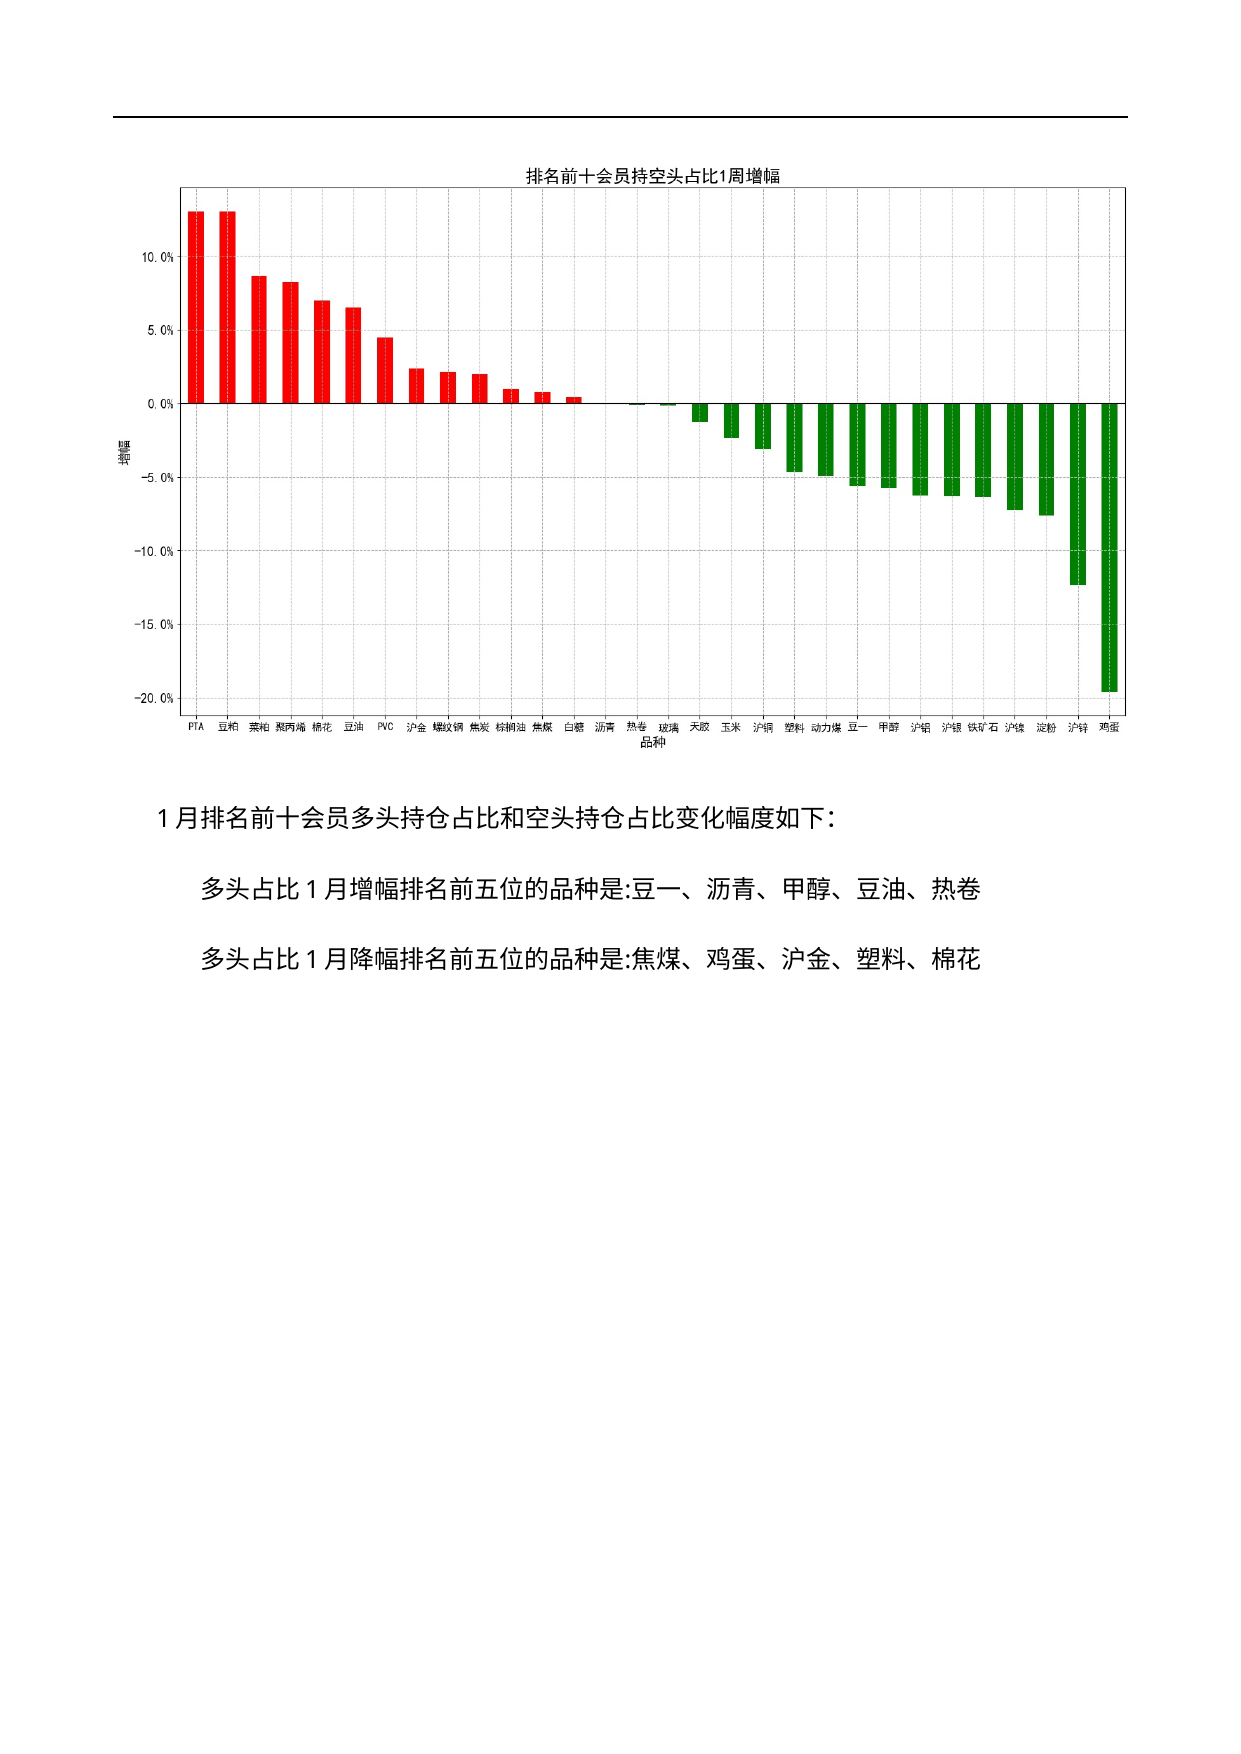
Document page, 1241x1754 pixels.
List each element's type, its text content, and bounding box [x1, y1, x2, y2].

text 1月排名前十会员多头持仓占比和空头持仓占比变化幅度如下： [112, 784, 1128, 849]
text 多头占比1月降幅排名前五位的品种是:焦煤、鸡蛋、沪金、塑料、棉花 [156, 925, 1128, 990]
picture [112, 162, 1133, 754]
text 多头占比1月增幅排名前五位的品种是:豆一、沥青、甲醇、豆油、热卷 [156, 855, 1128, 920]
